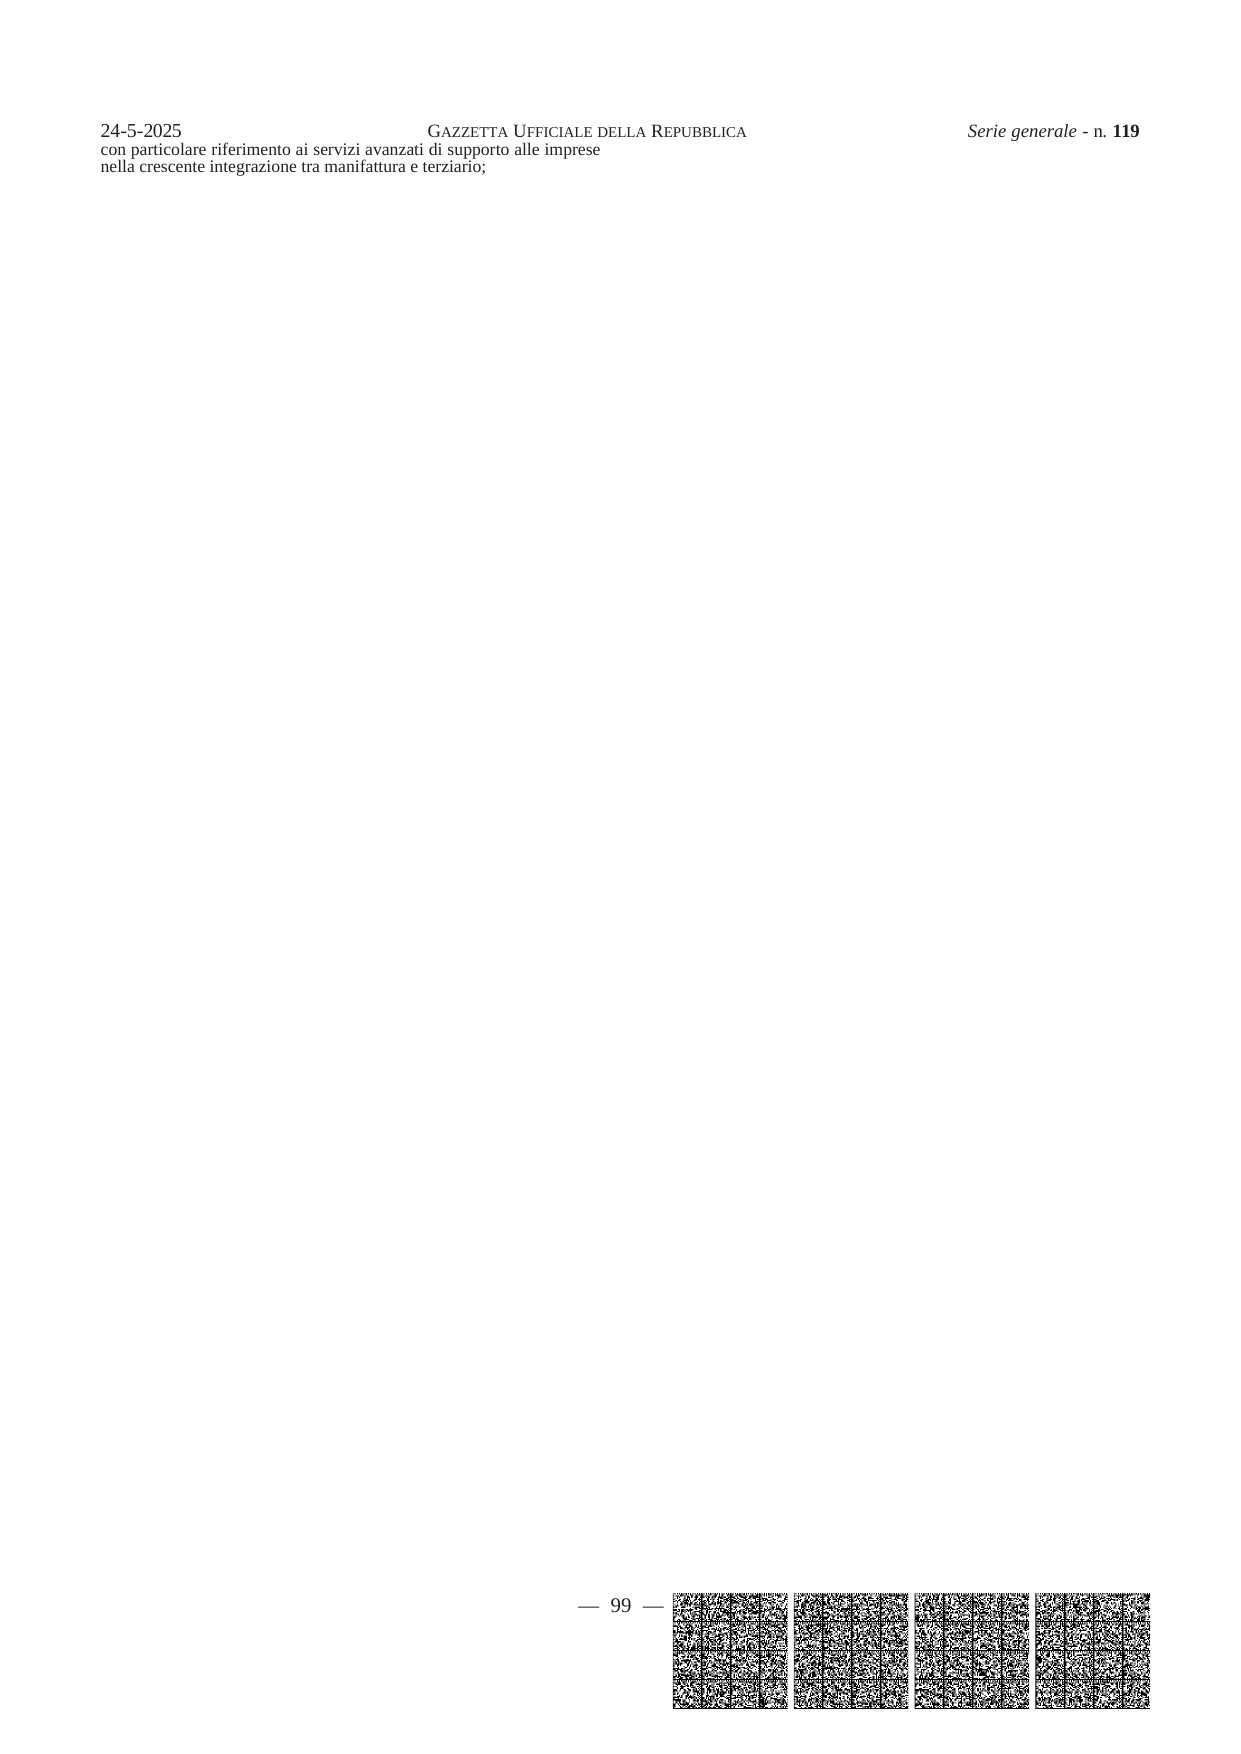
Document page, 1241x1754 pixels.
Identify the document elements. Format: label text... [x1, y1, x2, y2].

picture [672, 1593, 788, 1709]
picture [1035, 1593, 1150, 1709]
picture [793, 1593, 909, 1709]
picture [914, 1593, 1030, 1709]
